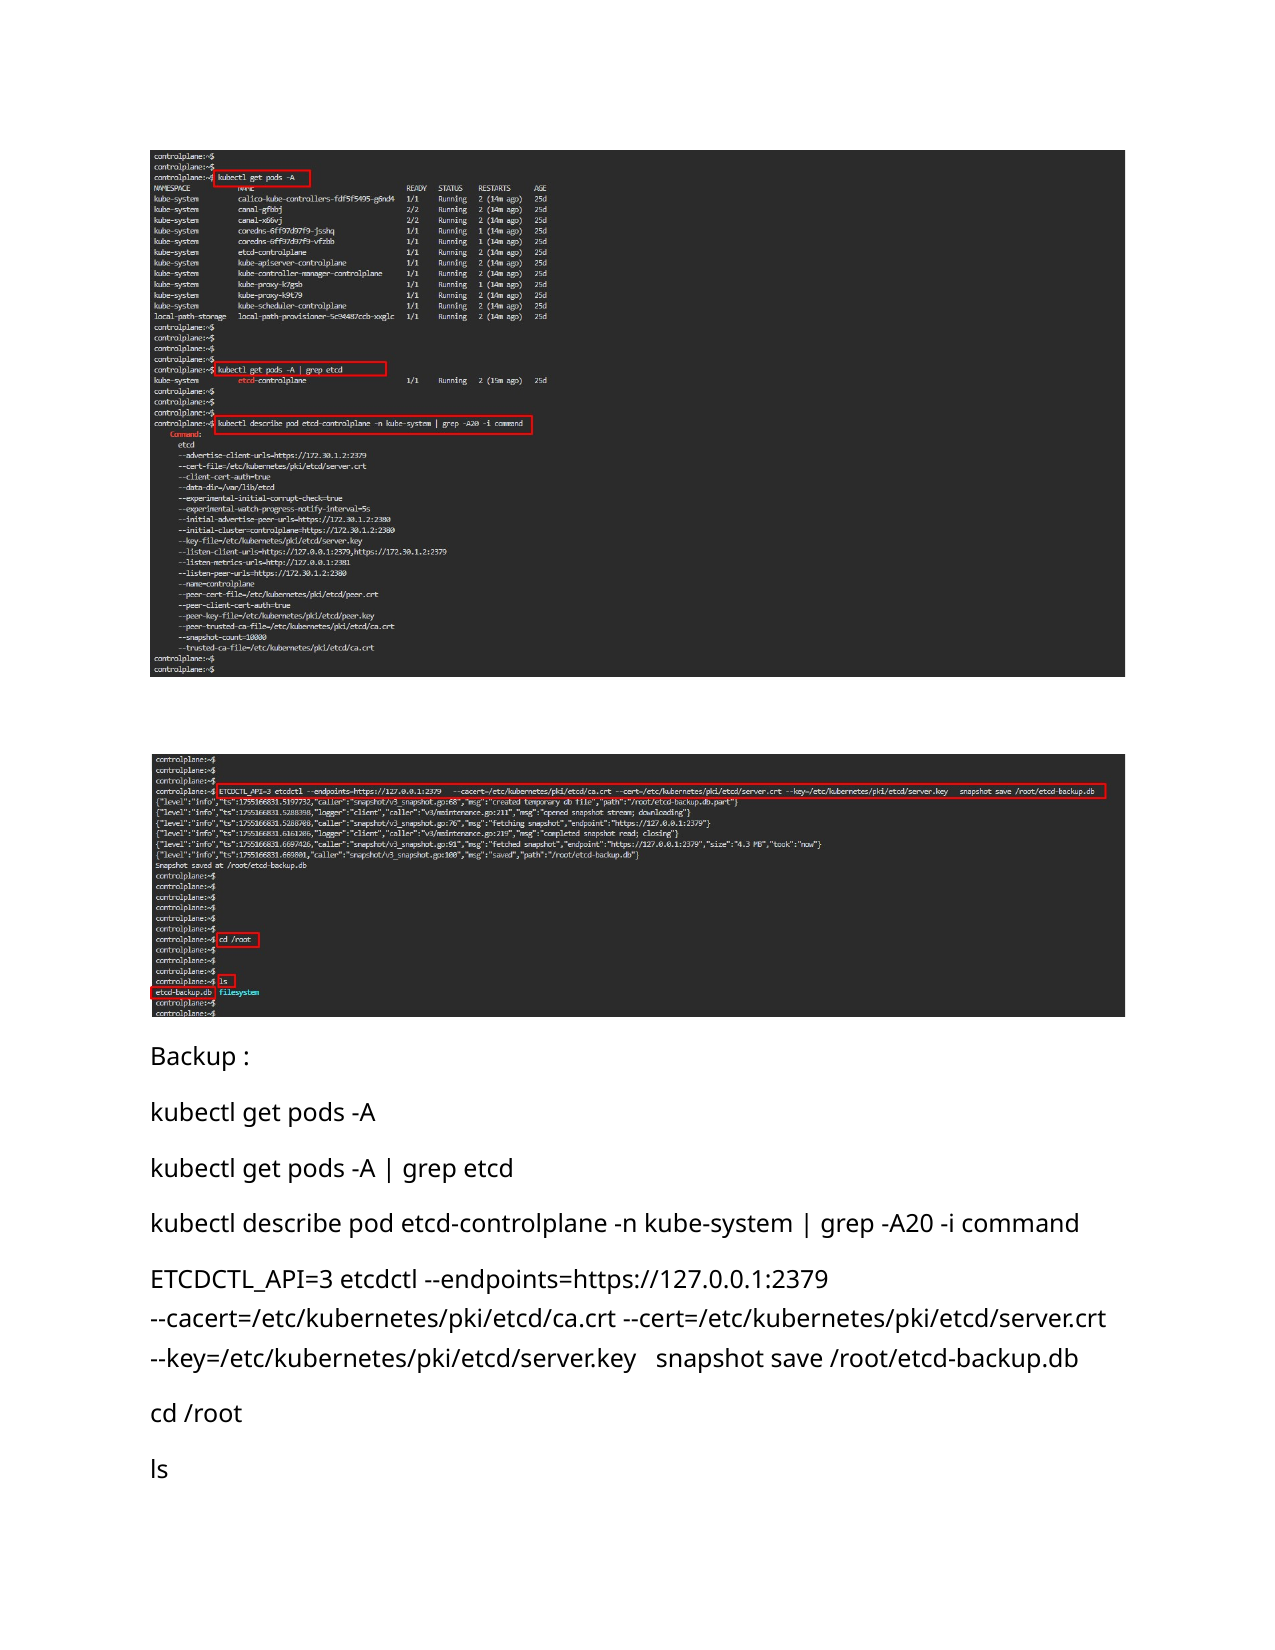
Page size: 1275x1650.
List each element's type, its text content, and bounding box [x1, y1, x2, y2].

text ls [150, 1452, 1125, 1486]
text Backup : [150, 1039, 1125, 1073]
text kubectl describe pod etcd-controlplane -n kube-system | grep -A20 -i command [150, 1206, 1125, 1240]
text ETCDCTL_API=3 etcdctl --endpoints=https://127.0.0.1:2379 --cacert=/etc/kubernetes/pki/etcd/ca.crt --cert=/etc/kubernetes/pki/etcd/server.crt --key=/etc/kubernetes/pki/etcd/server.key snapshot save /root/etcd-backup.db [150, 1262, 1125, 1374]
picture [150, 754, 1125, 1017]
picture [150, 150, 1125, 677]
text cd /root [150, 1396, 1125, 1430]
text kubectl get pods -A | grep etcd [150, 1150, 1125, 1184]
text kubectl get pods -A [150, 1094, 1125, 1128]
